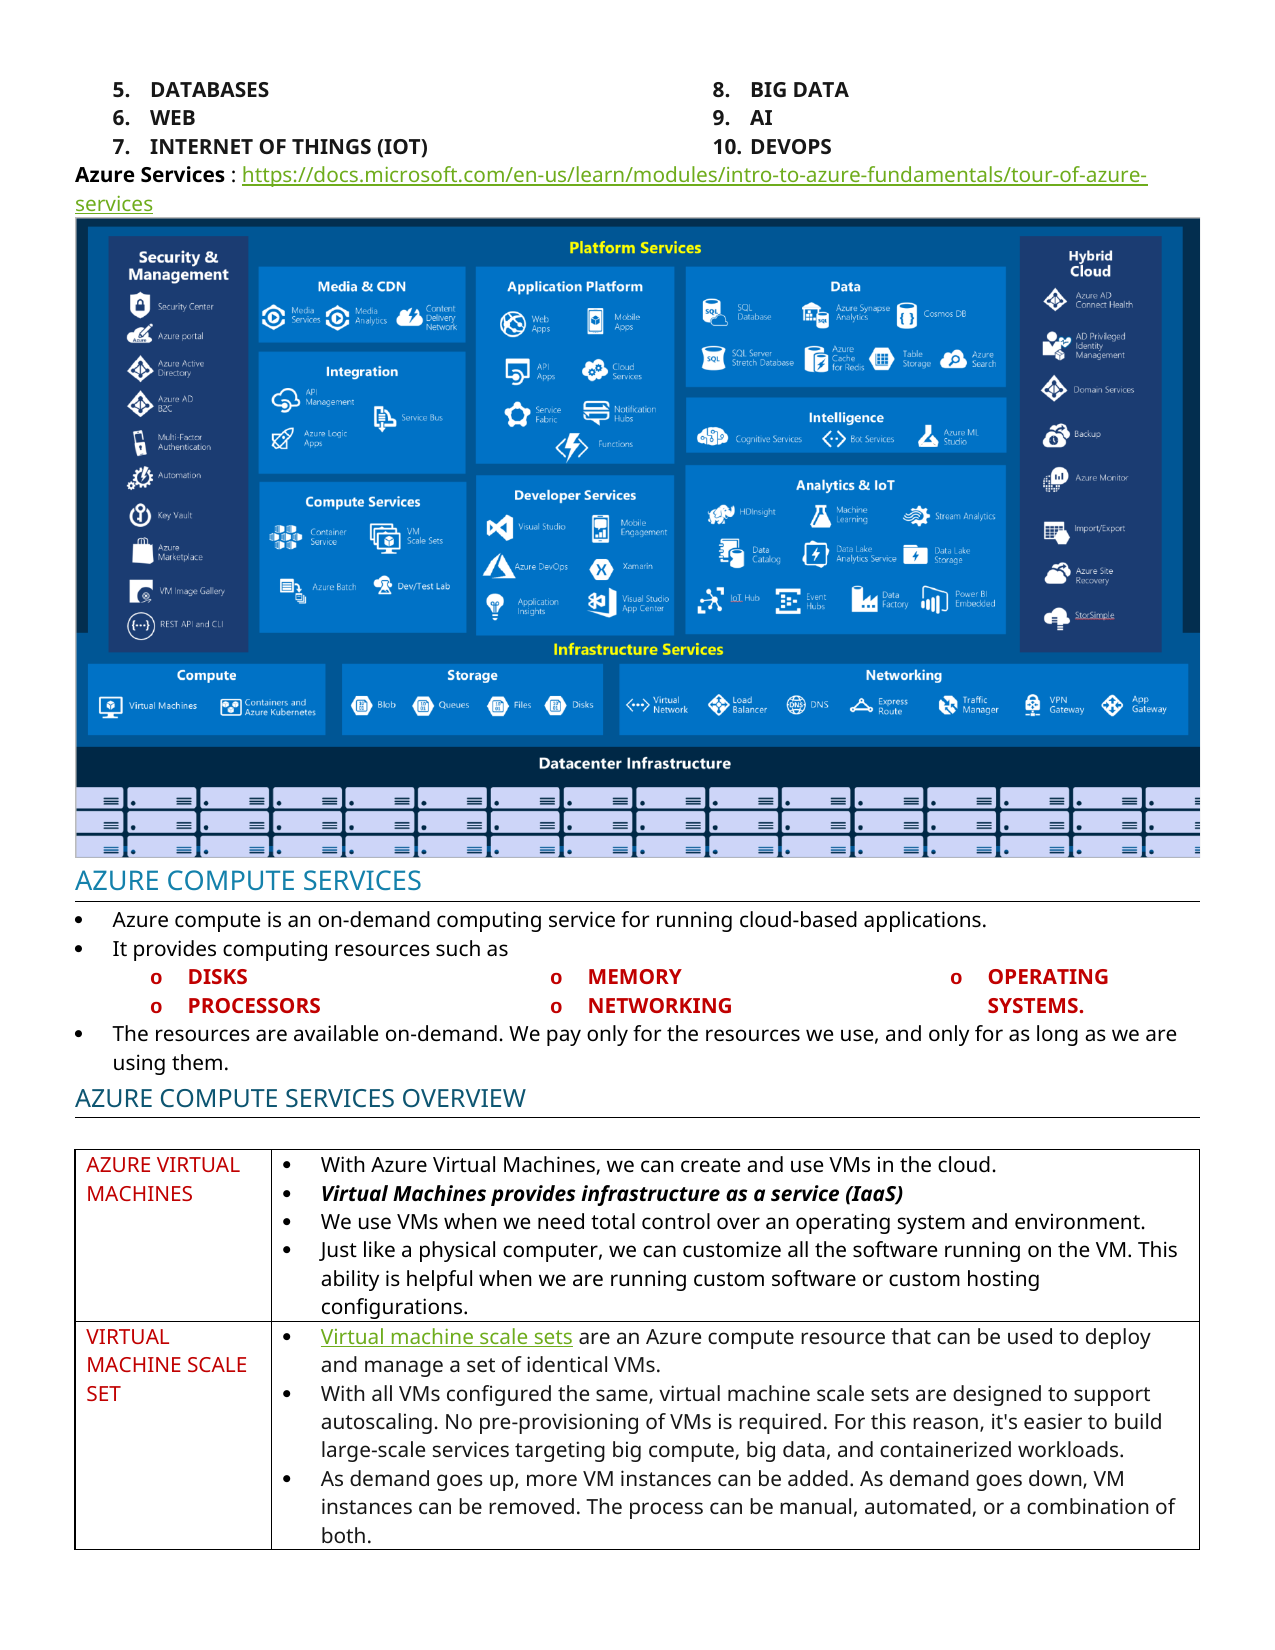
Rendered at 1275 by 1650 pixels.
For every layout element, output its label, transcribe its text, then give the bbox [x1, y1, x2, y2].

list It provides computing resources such as [75, 934, 1200, 962]
list MEMORY [550, 962, 800, 991]
list NETWORKING [550, 991, 800, 1019]
text Azure Services : https://docs.microsoft.com/en-us/learn/modules/intro-to-azure-fundamentals/tour-of-azure-services [75, 160, 1200, 217]
list INTERNET OF THINGS (IOT) [112, 132, 600, 160]
list AI [712, 103, 1200, 132]
list Azure compute is an on-demand computing service for running cloud-based applications. [75, 905, 1200, 934]
picture [75, 217, 1200, 858]
table_cell Virtual machine scale sets are an Azure compute resource that can be used to deploy and manage a set of identical VMs. With all VMs configured the same, virtual machine scale sets are designed to support autoscaling. No pre-provisioning of VMs is required. For this reason, it's easier to build large-scale services targeting big compute, big data, and containerized workloads. As demand goes up, more VM instances can be added. As demand goes down, VM instances can be removed. The process can be manual, automated, or a combination of both. [272, 1322, 1199, 1549]
table_cell VIRTUAL MACHINE SCALE SET [76, 1322, 271, 1549]
subtitle AZURE COMPUTE SERVICES OVERVIEW [75, 1080, 1200, 1117]
list DATABASES [112, 75, 600, 103]
list The resources are available on-demand. We pay only for the resources we use, and only for as long as we are using them. [75, 1019, 1200, 1076]
subtitle AZURE COMPUTE SERVICES [75, 862, 1200, 901]
list WEB [112, 103, 600, 132]
list DEVOPS [712, 132, 1200, 160]
table_header AZURE VIRTUAL MACHINES [76, 1150, 271, 1321]
list OPERATING SYSTEMS. [950, 962, 1200, 1019]
list PROCESSORS [150, 991, 400, 1019]
table_header With Azure Virtual Machines, we can create and use VMs in the cloud. Virtual Machines provides infrastructure as a service (IaaS) We use VMs when we need total control over an operating system and environment. Just like a physical computer, we can customize all the software running on the VM. This ability is helpful when we are running custom software or custom hosting configurations. [272, 1150, 1199, 1321]
list BIG DATA [712, 75, 1200, 103]
list DISKS [150, 962, 400, 991]
